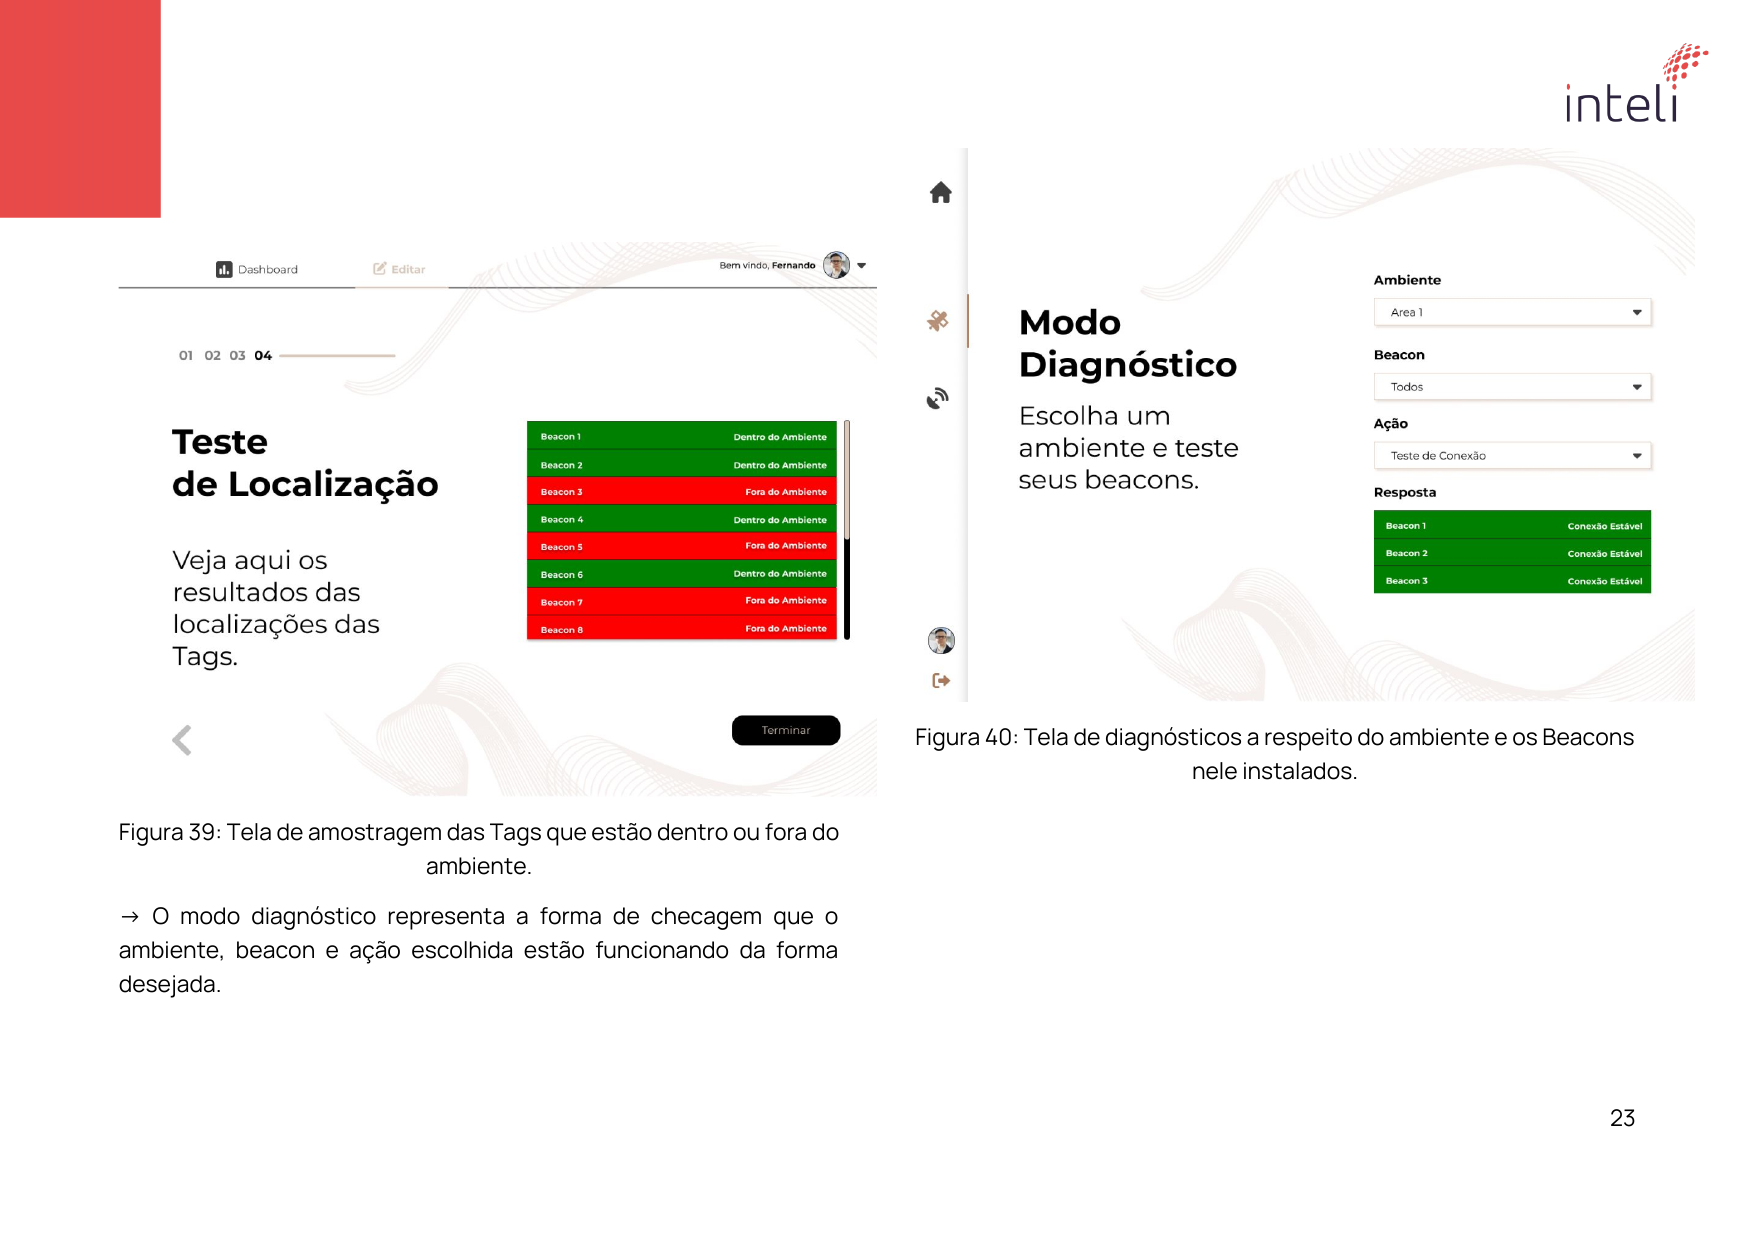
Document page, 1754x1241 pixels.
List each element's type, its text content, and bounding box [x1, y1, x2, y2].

picture [914, 148, 1695, 702]
text Figura 40: Tela de diagnósticos a respeito do ambiente e os Beacons nele instalados. [914, 721, 1636, 786]
text -> O modo diagnóstico representa a forma de checagem que o ambiente, beacon e ação escolhida estão funcionando da forma desejada. [118, 900, 839, 999]
picture [0, 0, 161, 218]
picture [118, 242, 877, 797]
text Figura 39: Tela de amostragem das Tags que estão dentro ou fora do ambiente. [118, 816, 839, 881]
picture [1566, 43, 1709, 122]
